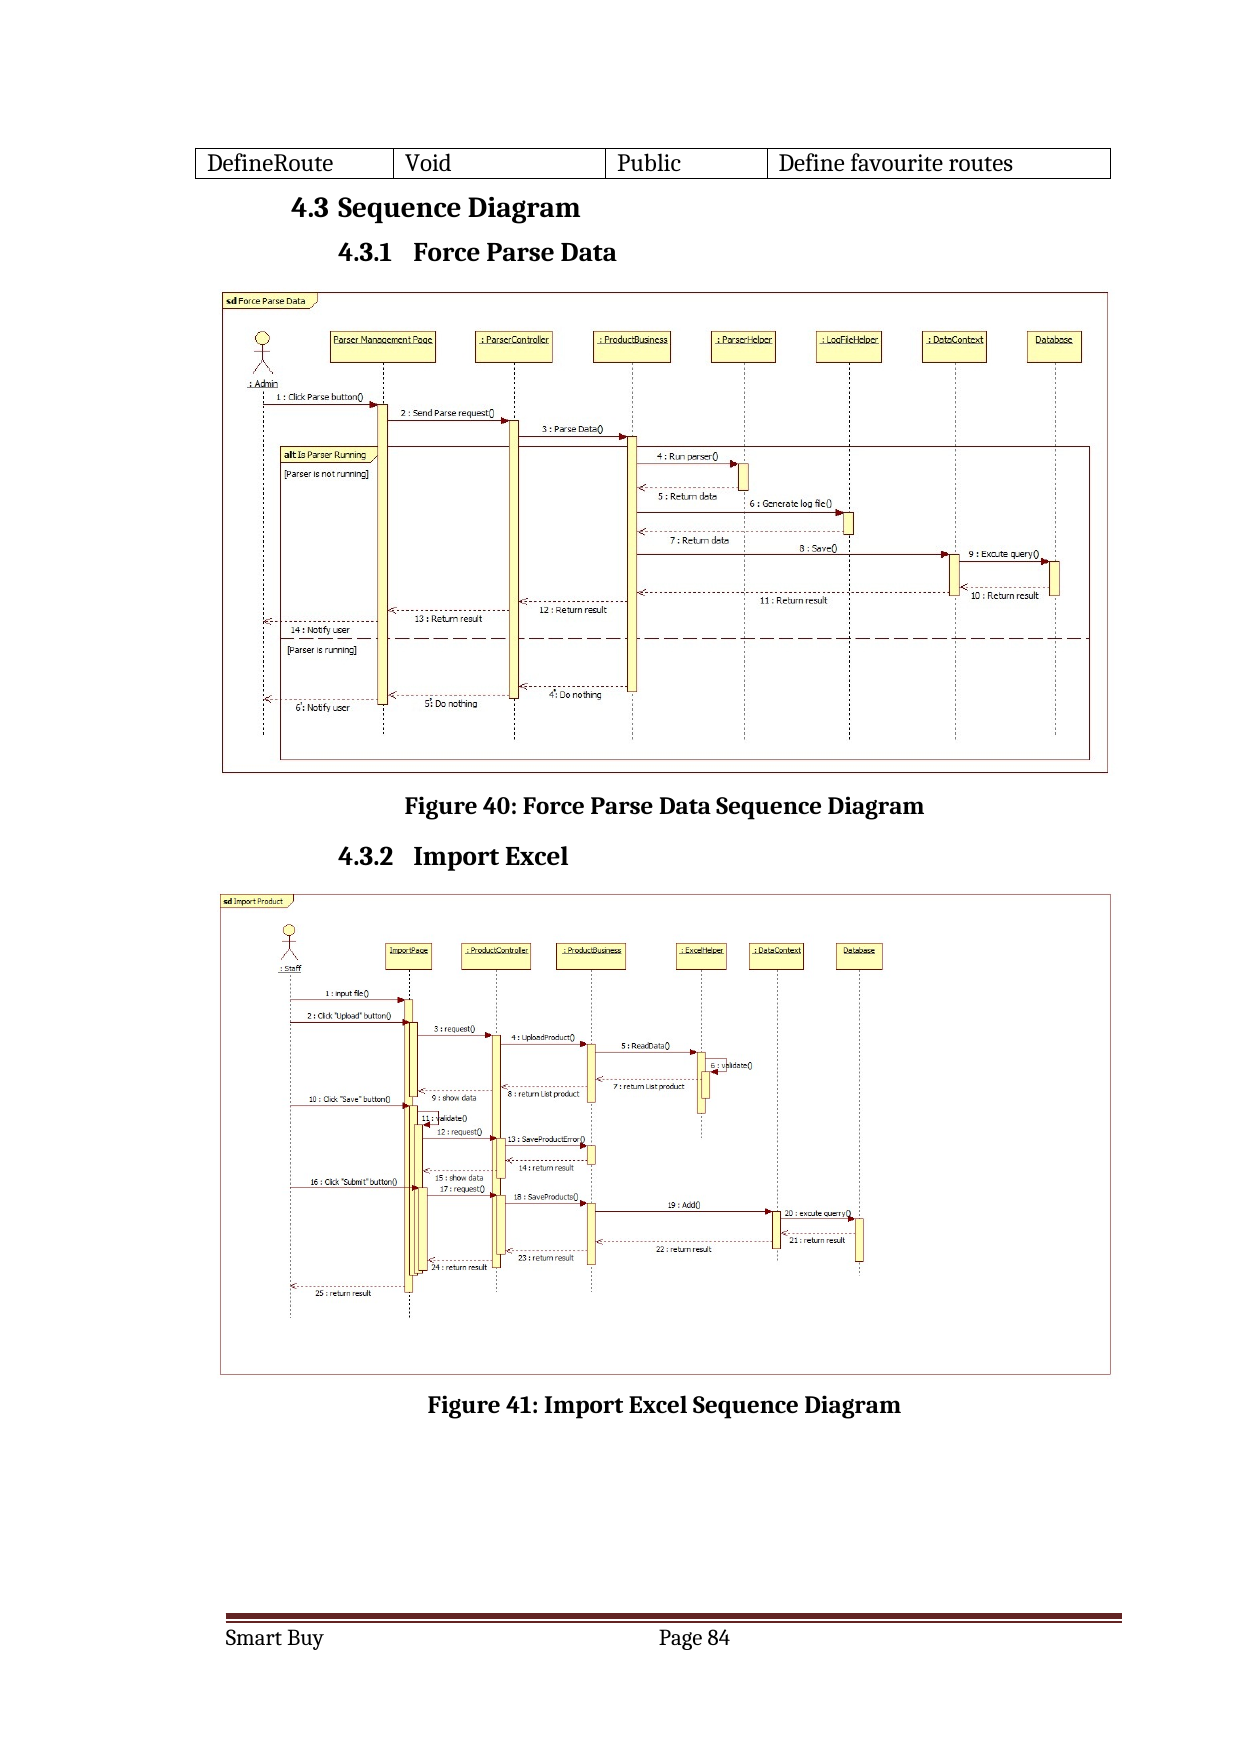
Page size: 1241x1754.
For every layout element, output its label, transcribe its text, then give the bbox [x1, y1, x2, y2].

table_cell Define favourite routes [768, 149, 1110, 177]
text Figure 41: Import Excel Sequence Diagram [207, 1391, 1122, 1420]
subtitle Force Parse Data [338, 237, 1122, 268]
text Figure 40: Force Parse Data Sequence Diagram [207, 792, 1122, 820]
picture [206, 880, 1123, 1387]
picture [206, 276, 1123, 788]
subtitle Sequence Diagram [291, 191, 1122, 224]
table_cell Void [394, 149, 605, 177]
table_cell DefineRoute [196, 149, 393, 177]
table_cell Public [606, 149, 767, 177]
subtitle Import Excel [338, 841, 1122, 872]
